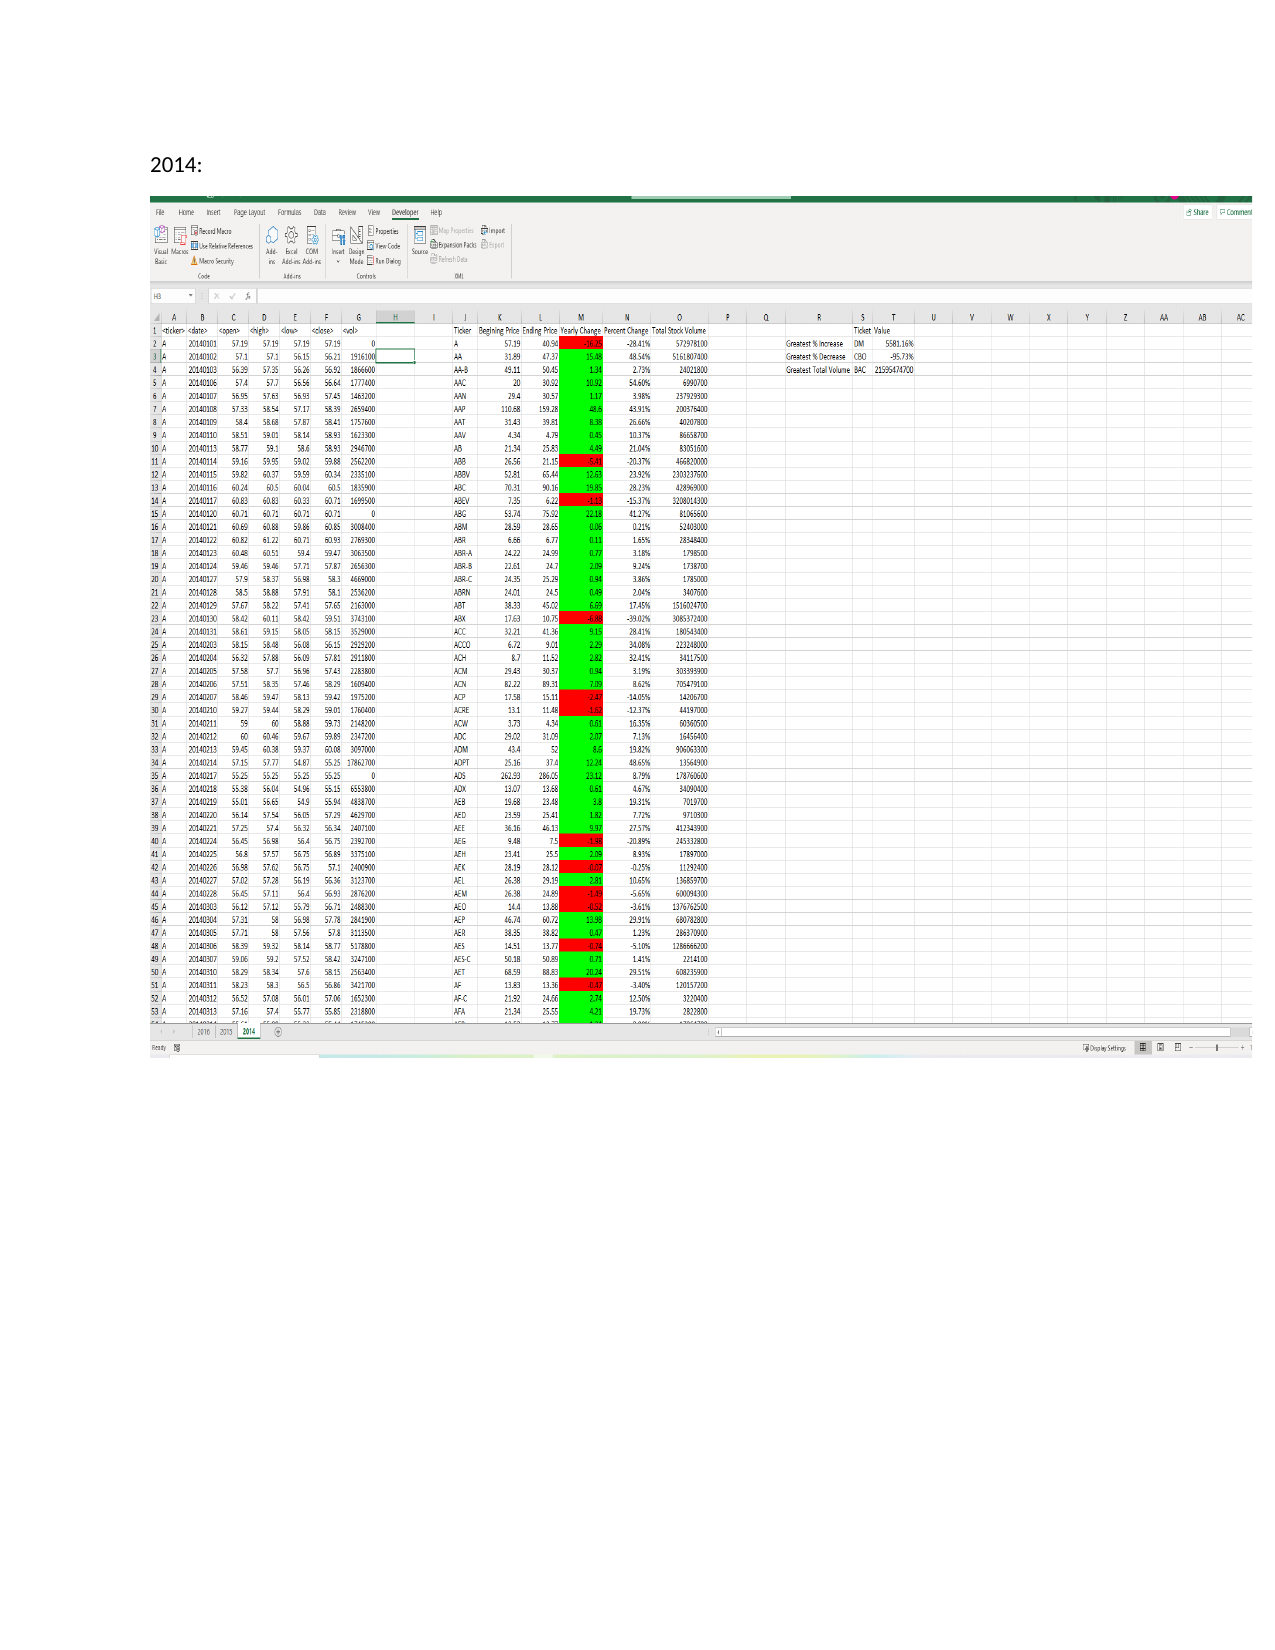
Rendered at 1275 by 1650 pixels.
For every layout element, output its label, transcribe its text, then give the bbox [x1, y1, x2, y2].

text 2014: [150, 150, 1125, 178]
picture [150, 196, 1253, 1058]
